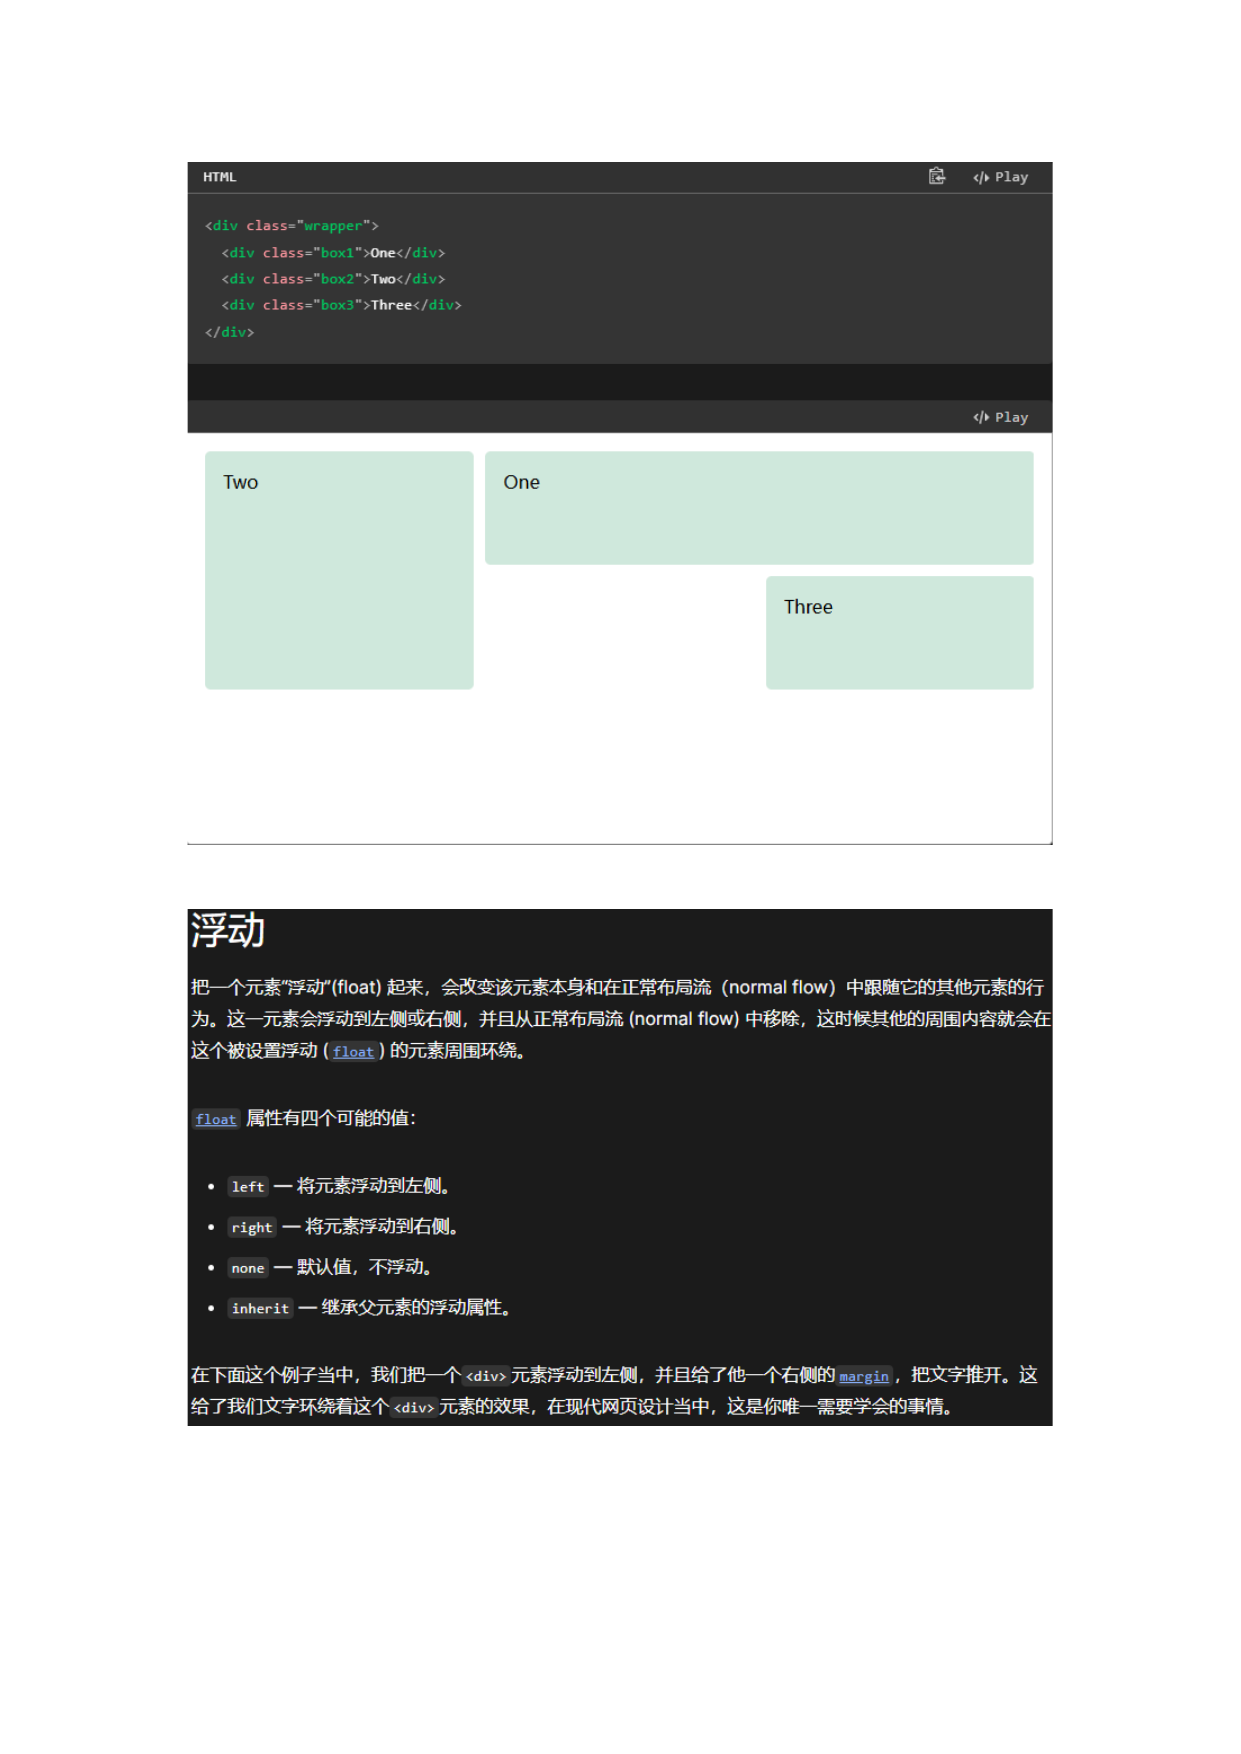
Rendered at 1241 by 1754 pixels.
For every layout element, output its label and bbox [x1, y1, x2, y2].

picture [187, 909, 1053, 1426]
picture [187, 162, 1053, 845]
